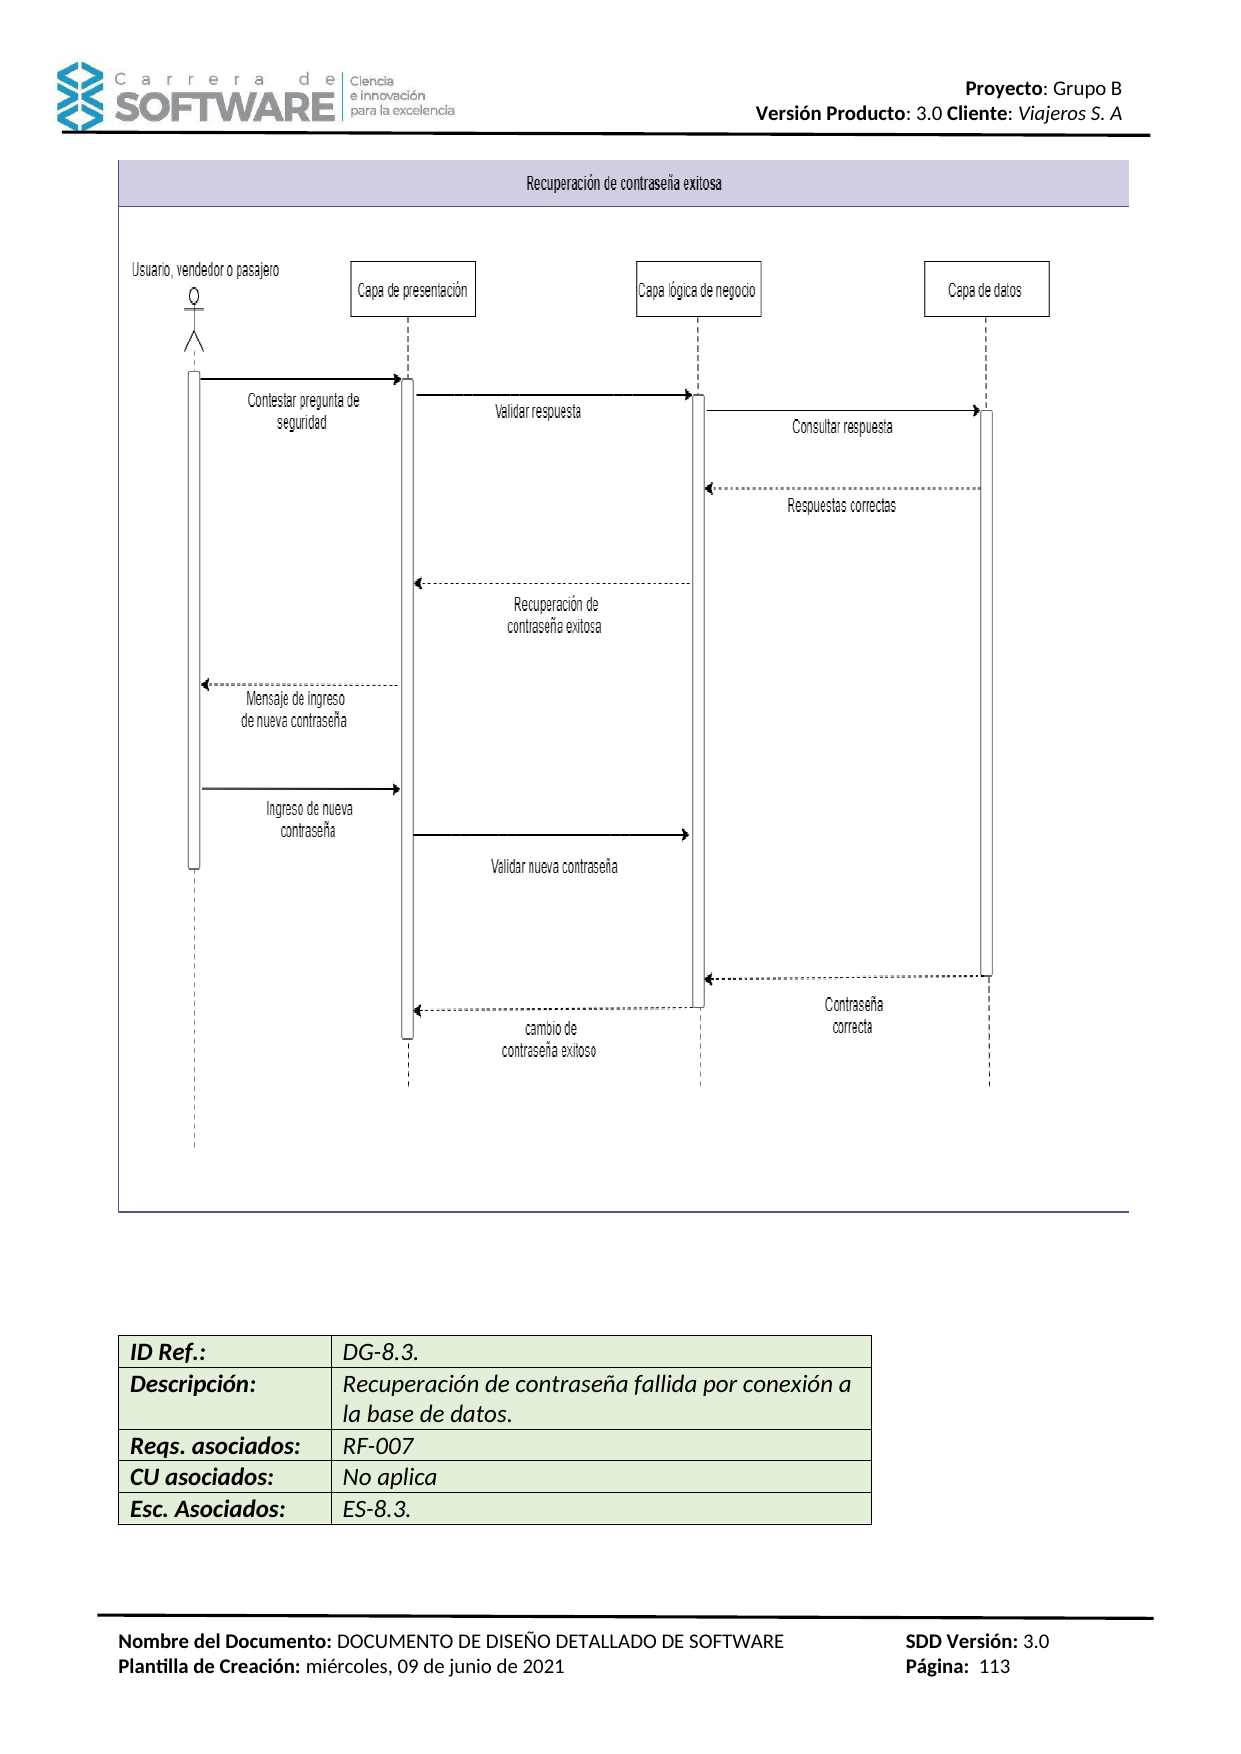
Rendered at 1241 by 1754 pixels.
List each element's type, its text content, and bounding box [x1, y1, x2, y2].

table_cell No aplica [332, 1461, 871, 1492]
table_cell CU asociados: [119, 1461, 331, 1492]
table_cell RF-007 [332, 1430, 871, 1460]
table_cell Reqs. asociados: [119, 1430, 331, 1460]
table_cell Recuperación de contraseña fallida por conexión a la base de datos. [332, 1368, 871, 1429]
table_cell ES-8.3. [332, 1493, 871, 1523]
table_header ID Ref.: [119, 1336, 331, 1367]
picture [118, 160, 1129, 1213]
table_cell Esc. Asociados: [119, 1493, 331, 1523]
table_header DG-8.3. [332, 1336, 871, 1367]
picture [46, 46, 461, 154]
table_cell Descripción: [119, 1368, 331, 1429]
